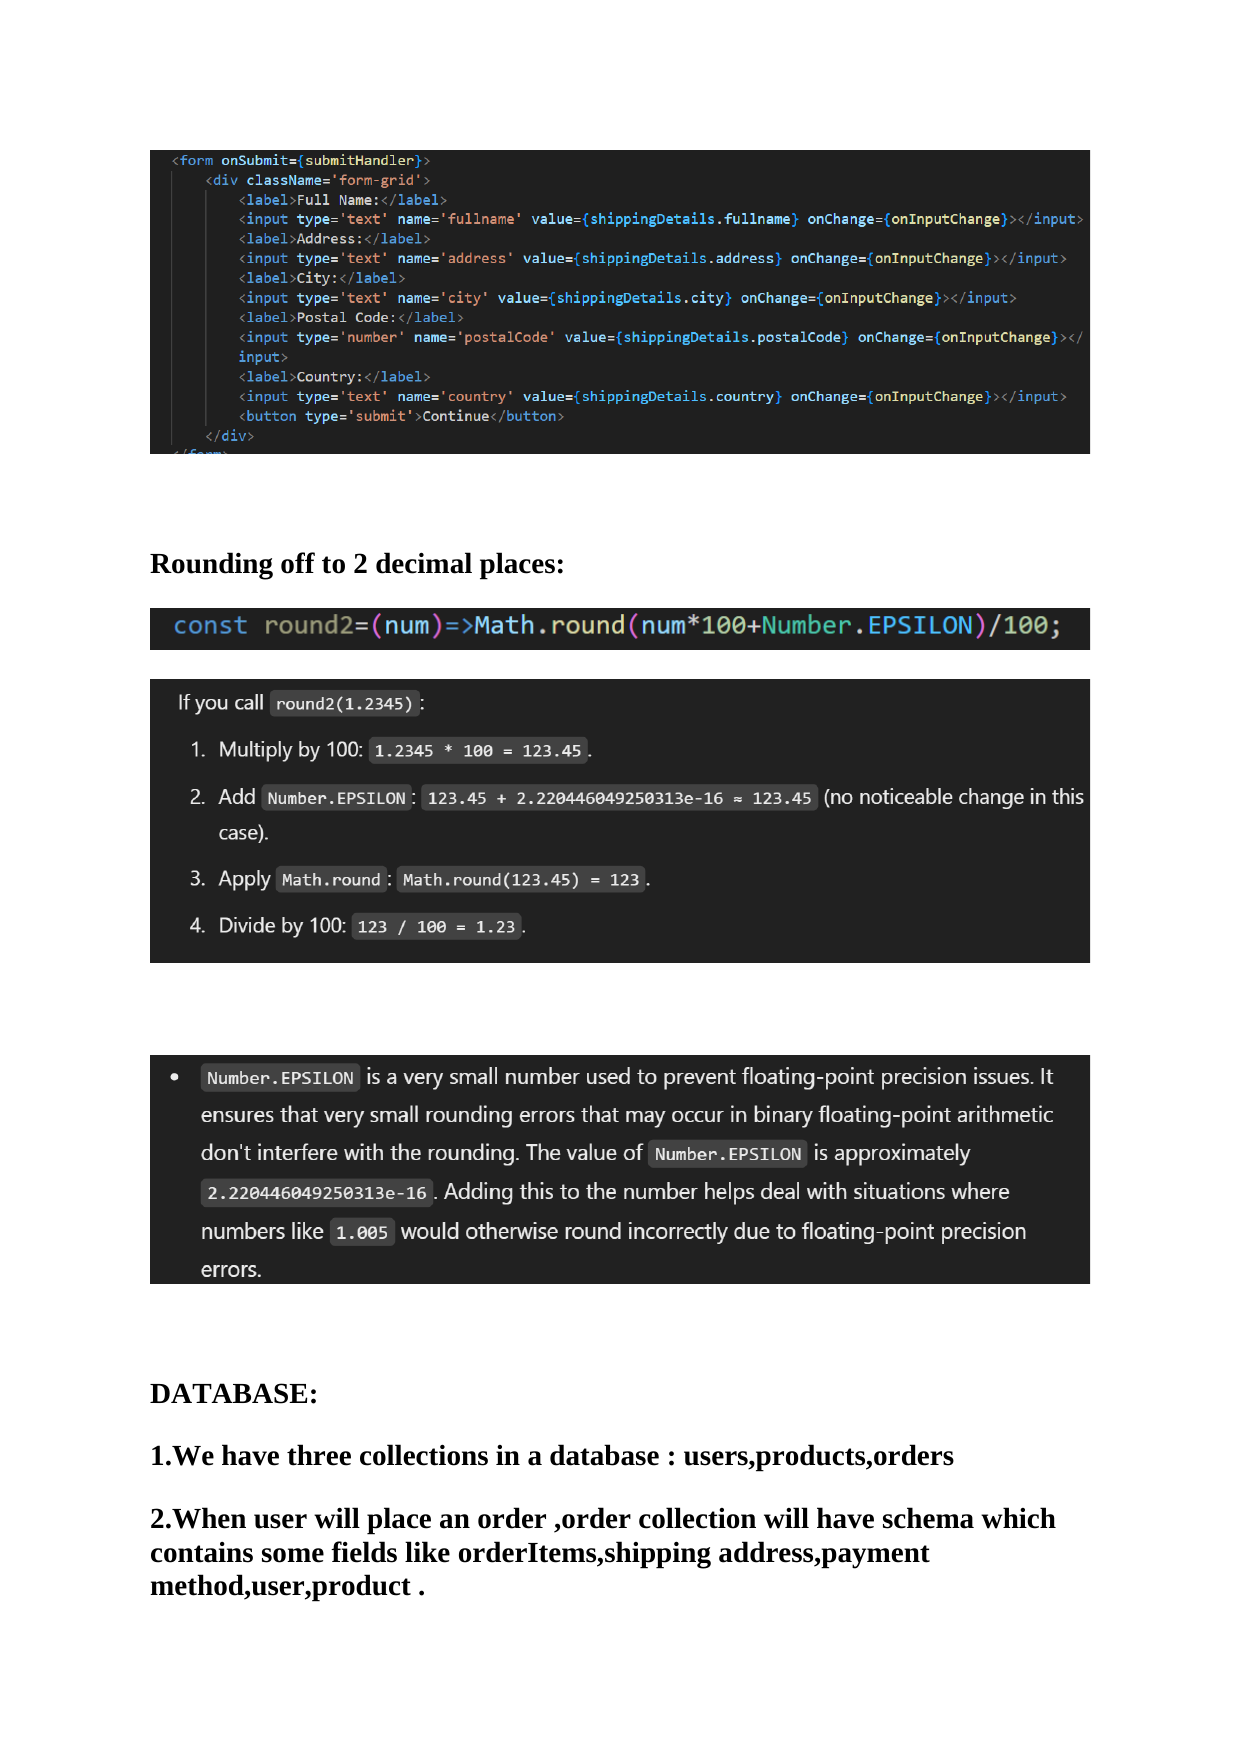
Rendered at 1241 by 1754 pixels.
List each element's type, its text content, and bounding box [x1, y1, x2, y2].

picture [150, 679, 1091, 963]
picture [150, 1055, 1091, 1284]
text Rounding off to 2 decimal places: [150, 546, 1090, 579]
picture [150, 150, 1091, 454]
text DATABASE: [150, 1376, 1090, 1409]
picture [150, 608, 1091, 650]
text 1.We have three collections in a database : users,products,orders [150, 1438, 1090, 1472]
text 2.When user will place an order ,order collection will have schema which contains some fields like orderItems,shipping address,payment method,user,product . [150, 1501, 1090, 1602]
